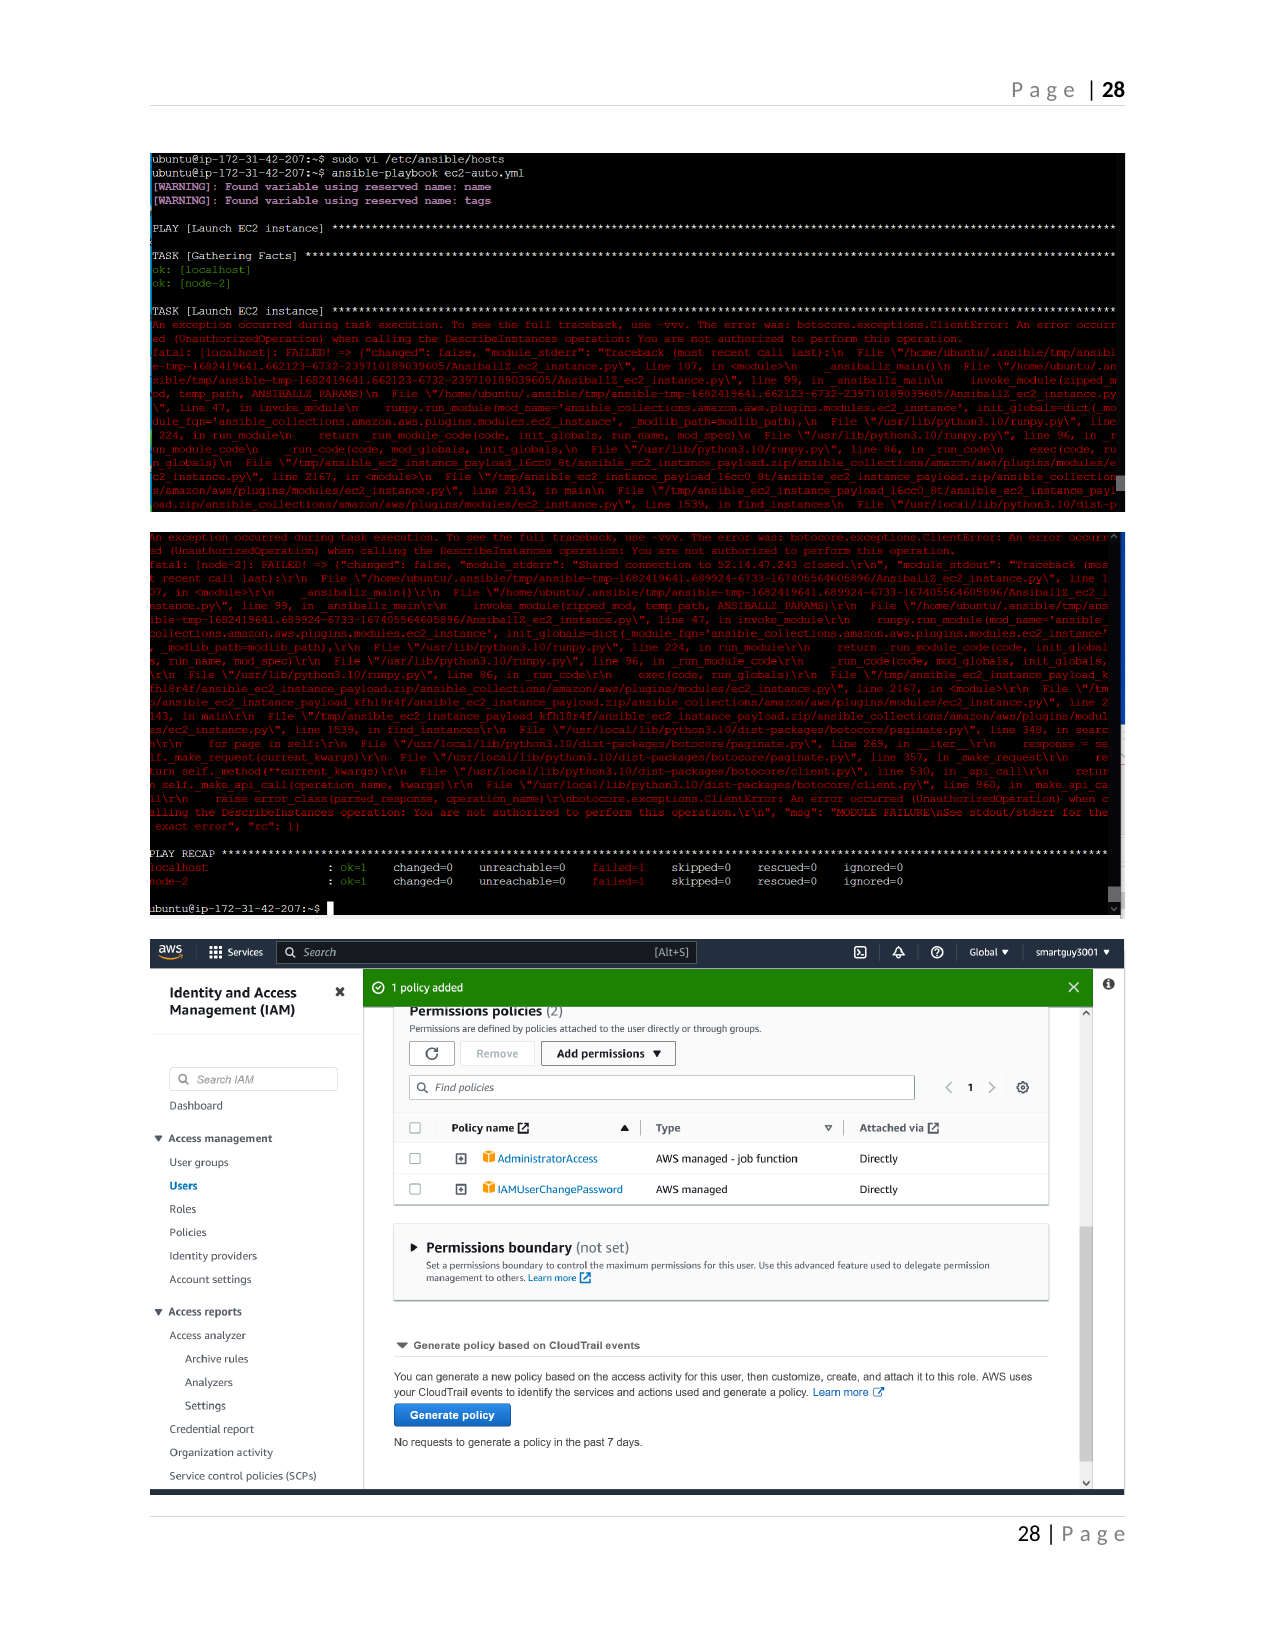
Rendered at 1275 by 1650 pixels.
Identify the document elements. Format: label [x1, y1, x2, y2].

picture [150, 939, 1125, 1495]
picture [150, 532, 1125, 919]
picture [150, 153, 1125, 512]
